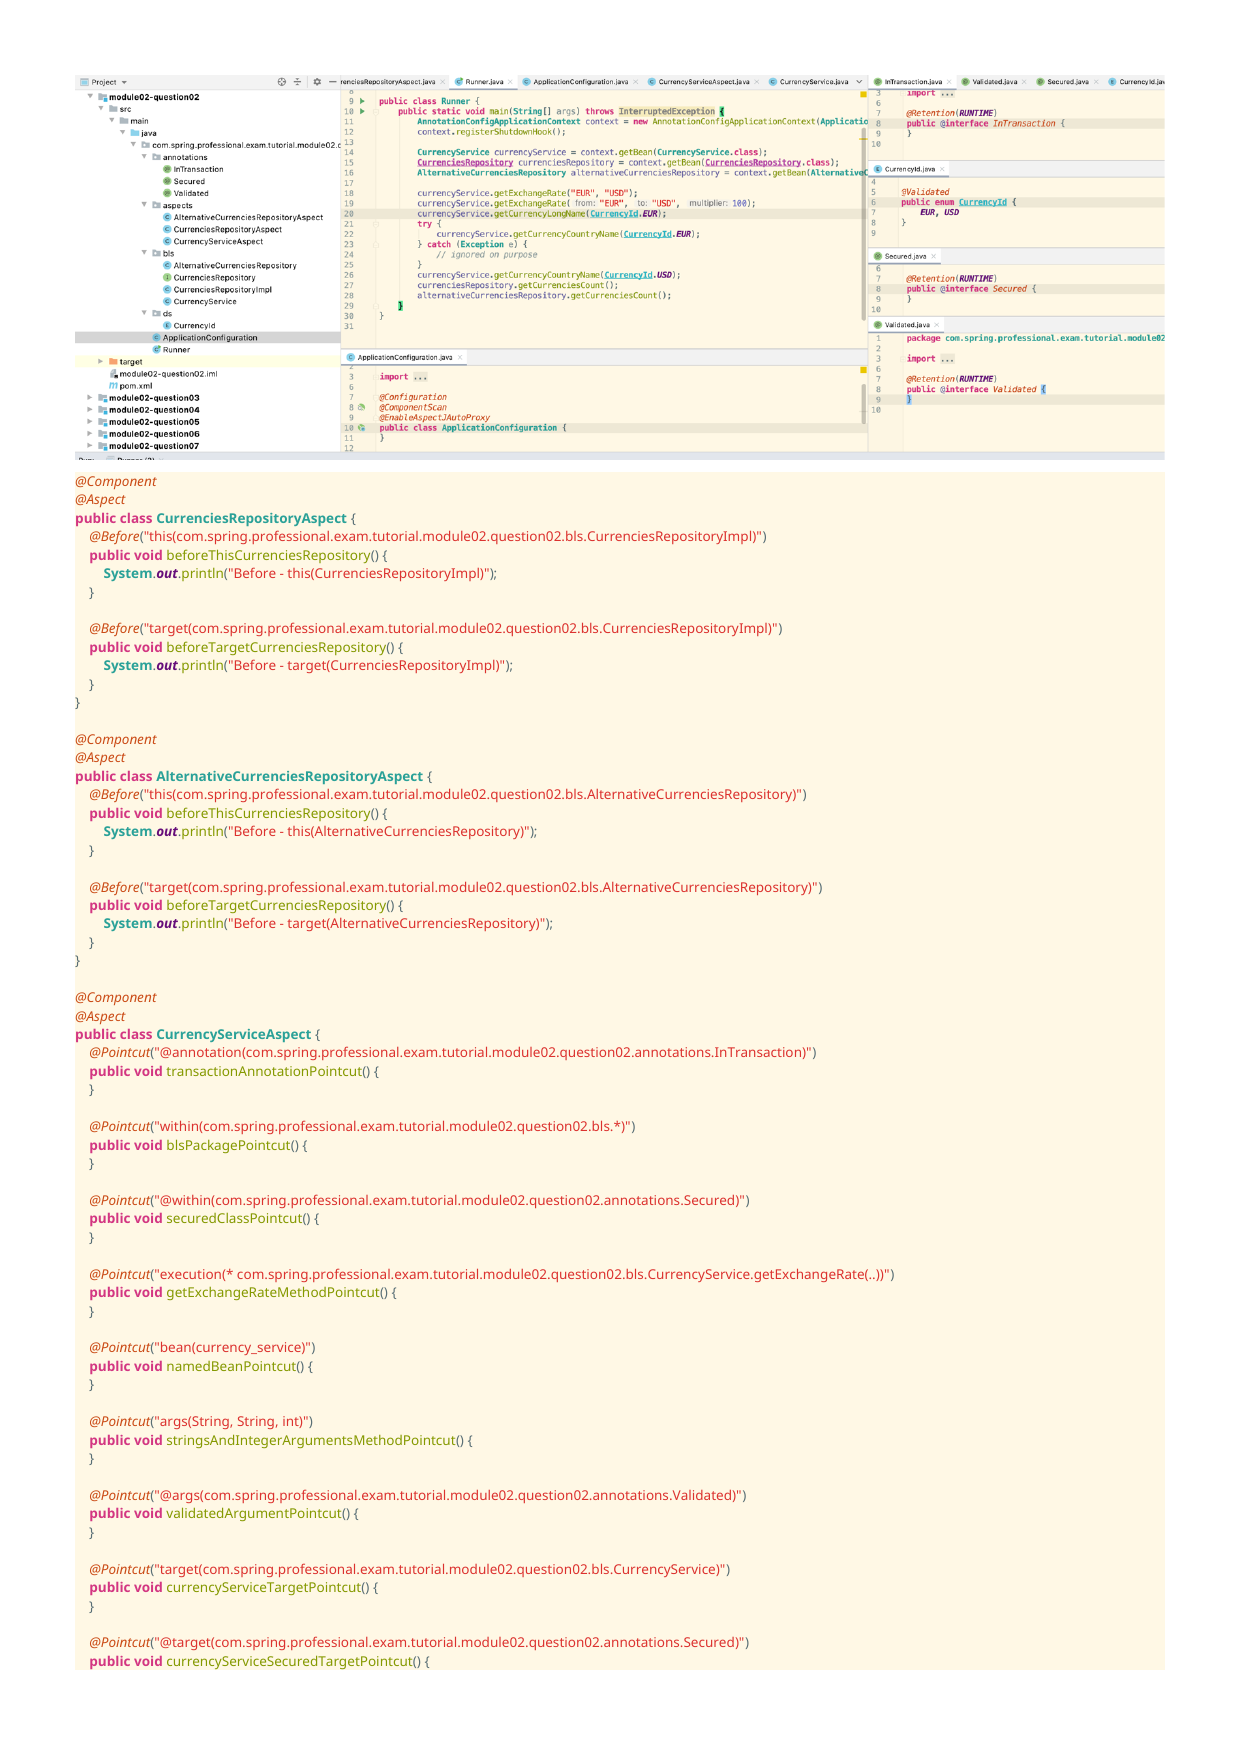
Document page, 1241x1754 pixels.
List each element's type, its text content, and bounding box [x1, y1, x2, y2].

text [75, 988, 1165, 1670]
picture [75, 75, 1165, 460]
text @Component @Aspect public class CurrenciesRepositoryAspect { @Before("this(com.spring.professional.exam.tutorial.module02.question02.bls.CurrenciesRepositoryImpl)") public void beforeThisCurrenciesRepository() { System.out.println("Before - this(CurrenciesRepositoryImpl)"); } @Before("target(com.spring.professional.exam.tutorial.module02.question02.bls.CurrenciesRepositoryImpl)") public void beforeTargetCurrenciesRepository() { System.out.println("Before - target(CurrenciesRepositoryImpl)"); } } [75, 472, 1165, 712]
text @Component @Aspect public class AlternativeCurrenciesRepositoryAspect { @Before("this(com.spring.professional.exam.tutorial.module02.question02.bls.AlternativeCurrenciesRepository)") public void beforeThisCurrenciesRepository() { System.out.println("Before - this(AlternativeCurrenciesRepository)"); } @Before("target(com.spring.professional.exam.tutorial.module02.question02.bls.AlternativeCurrenciesRepository)") public void beforeTargetCurrenciesRepository() { System.out.println("Before - target(AlternativeCurrenciesRepository)"); } } [75, 730, 1165, 970]
